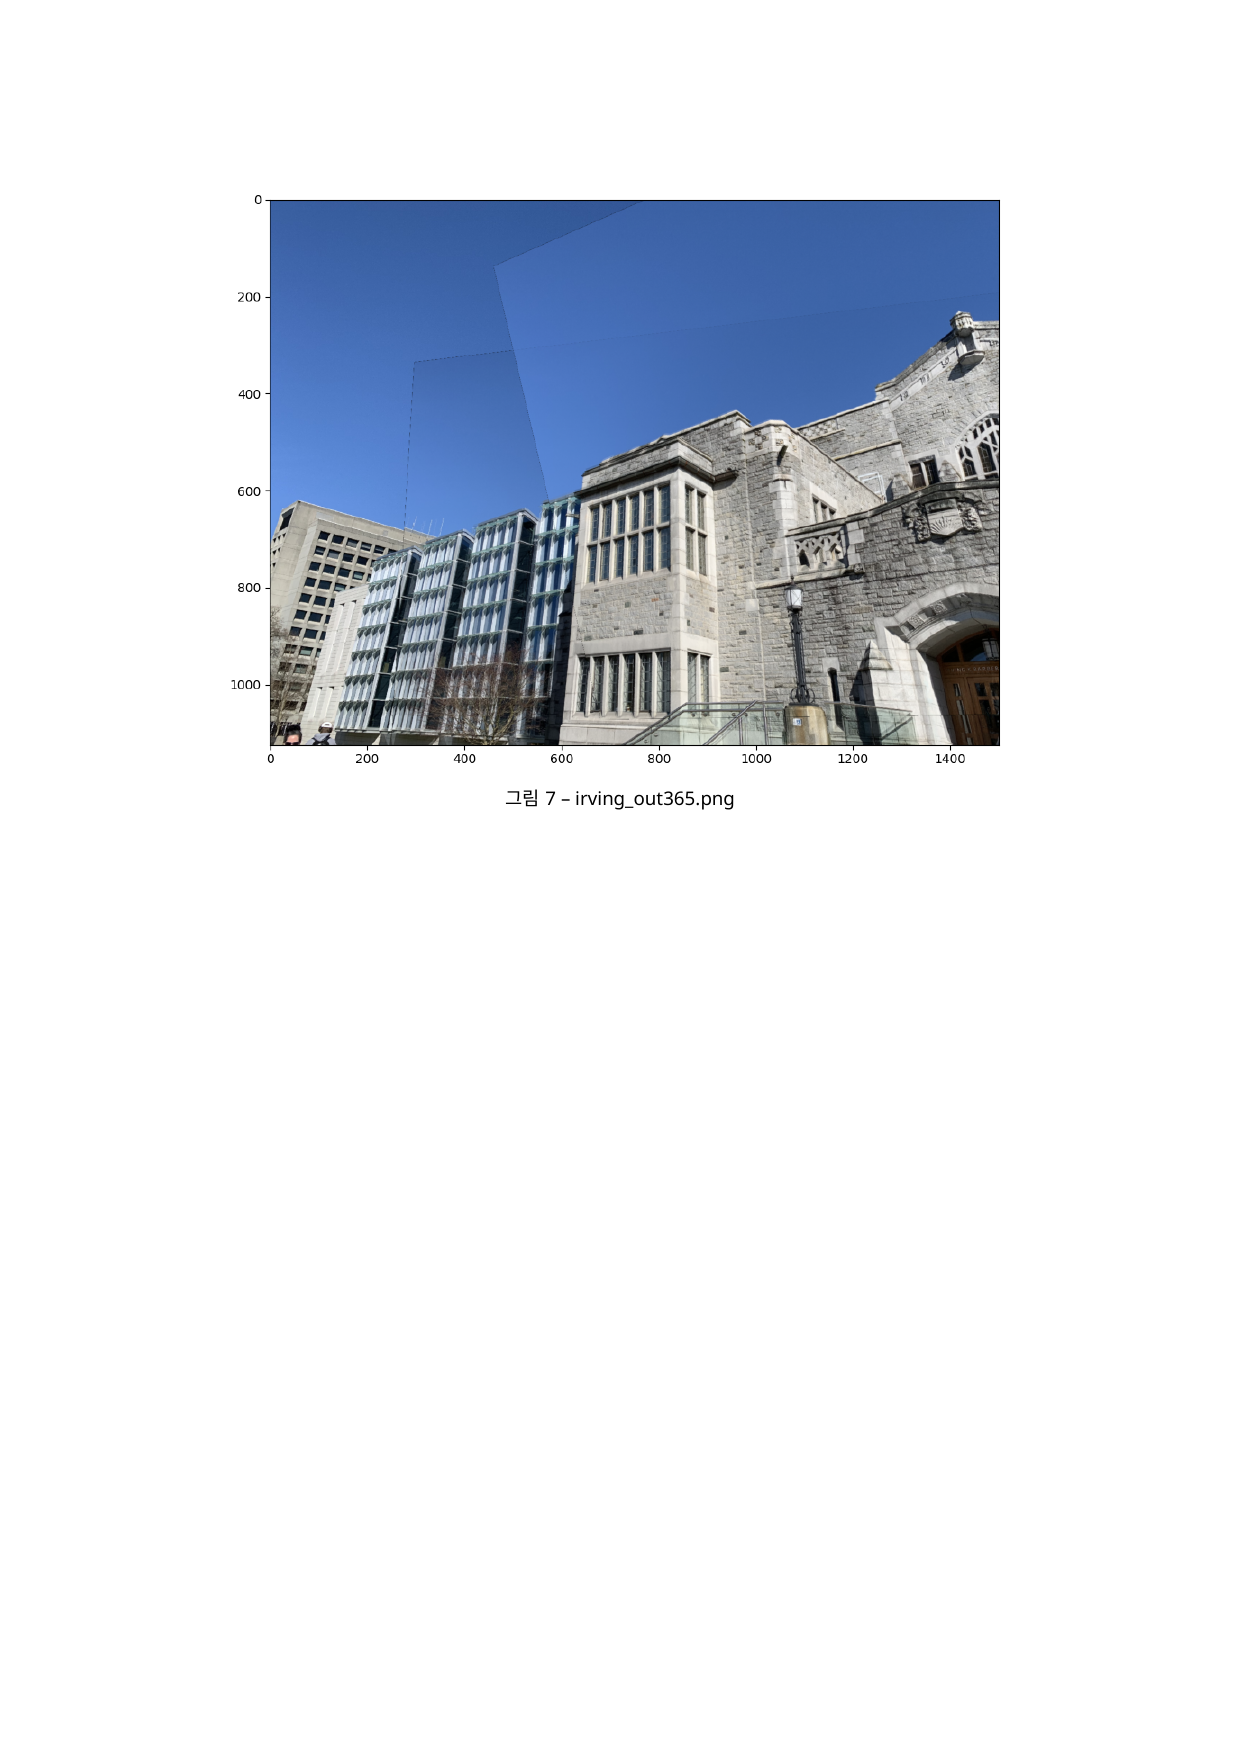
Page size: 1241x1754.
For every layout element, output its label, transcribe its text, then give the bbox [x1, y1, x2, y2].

text 그림 7 – irving_out365.png [150, 784, 1090, 811]
picture [223, 177, 1018, 782]
